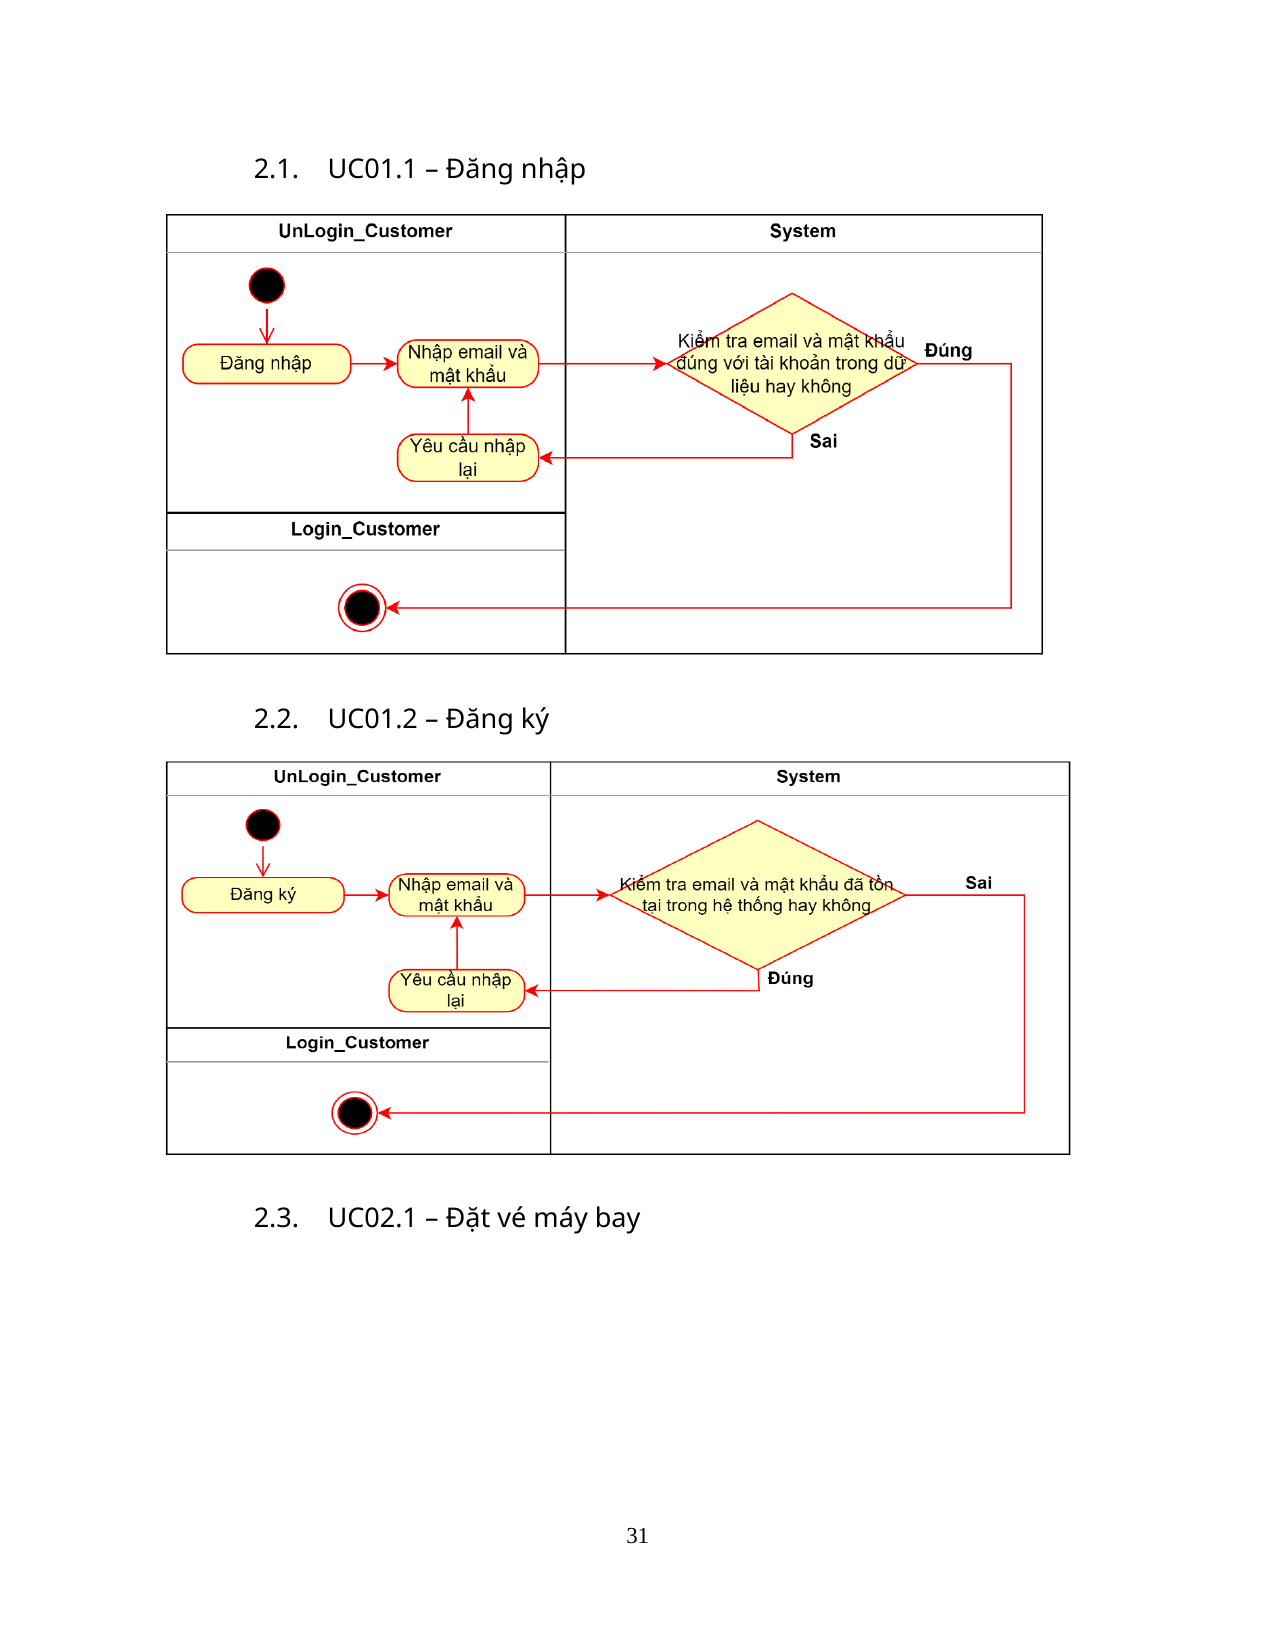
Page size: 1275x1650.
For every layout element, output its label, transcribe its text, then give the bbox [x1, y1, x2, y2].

subtitle UC01.2 – Đăng ký [253, 700, 1125, 737]
subtitle UC02.1 – Đặt vé máy bay [253, 1199, 1125, 1236]
picture [150, 198, 1060, 670]
subtitle UC01.1 – Đăng nhập [253, 150, 1125, 187]
picture [150, 747, 1085, 1170]
